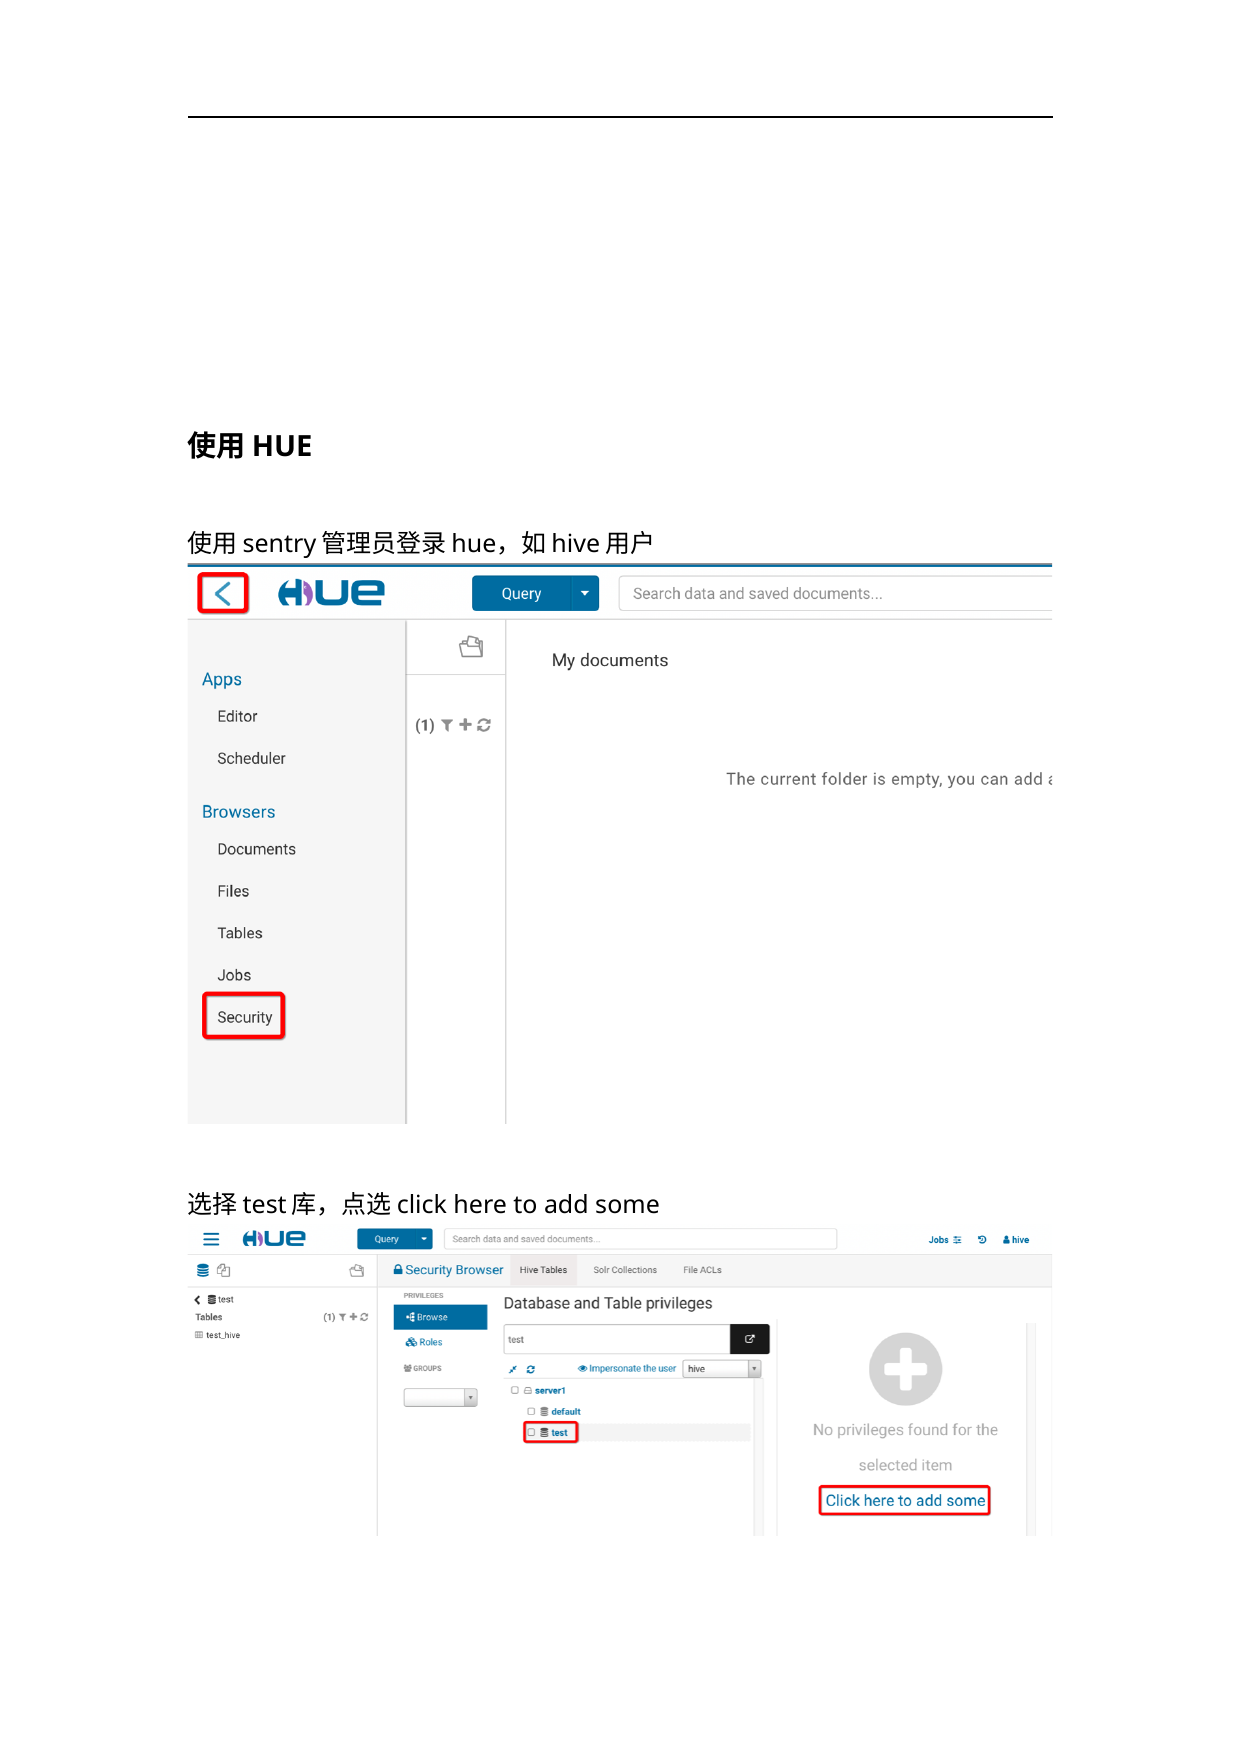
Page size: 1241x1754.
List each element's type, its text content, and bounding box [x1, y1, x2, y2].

text 选择test库，点选click here to add some [187, 1180, 1053, 1224]
text 使用sentry管理员登录hue，如hive用户 [187, 519, 1053, 563]
subtitle 使用HUE [187, 421, 1053, 466]
